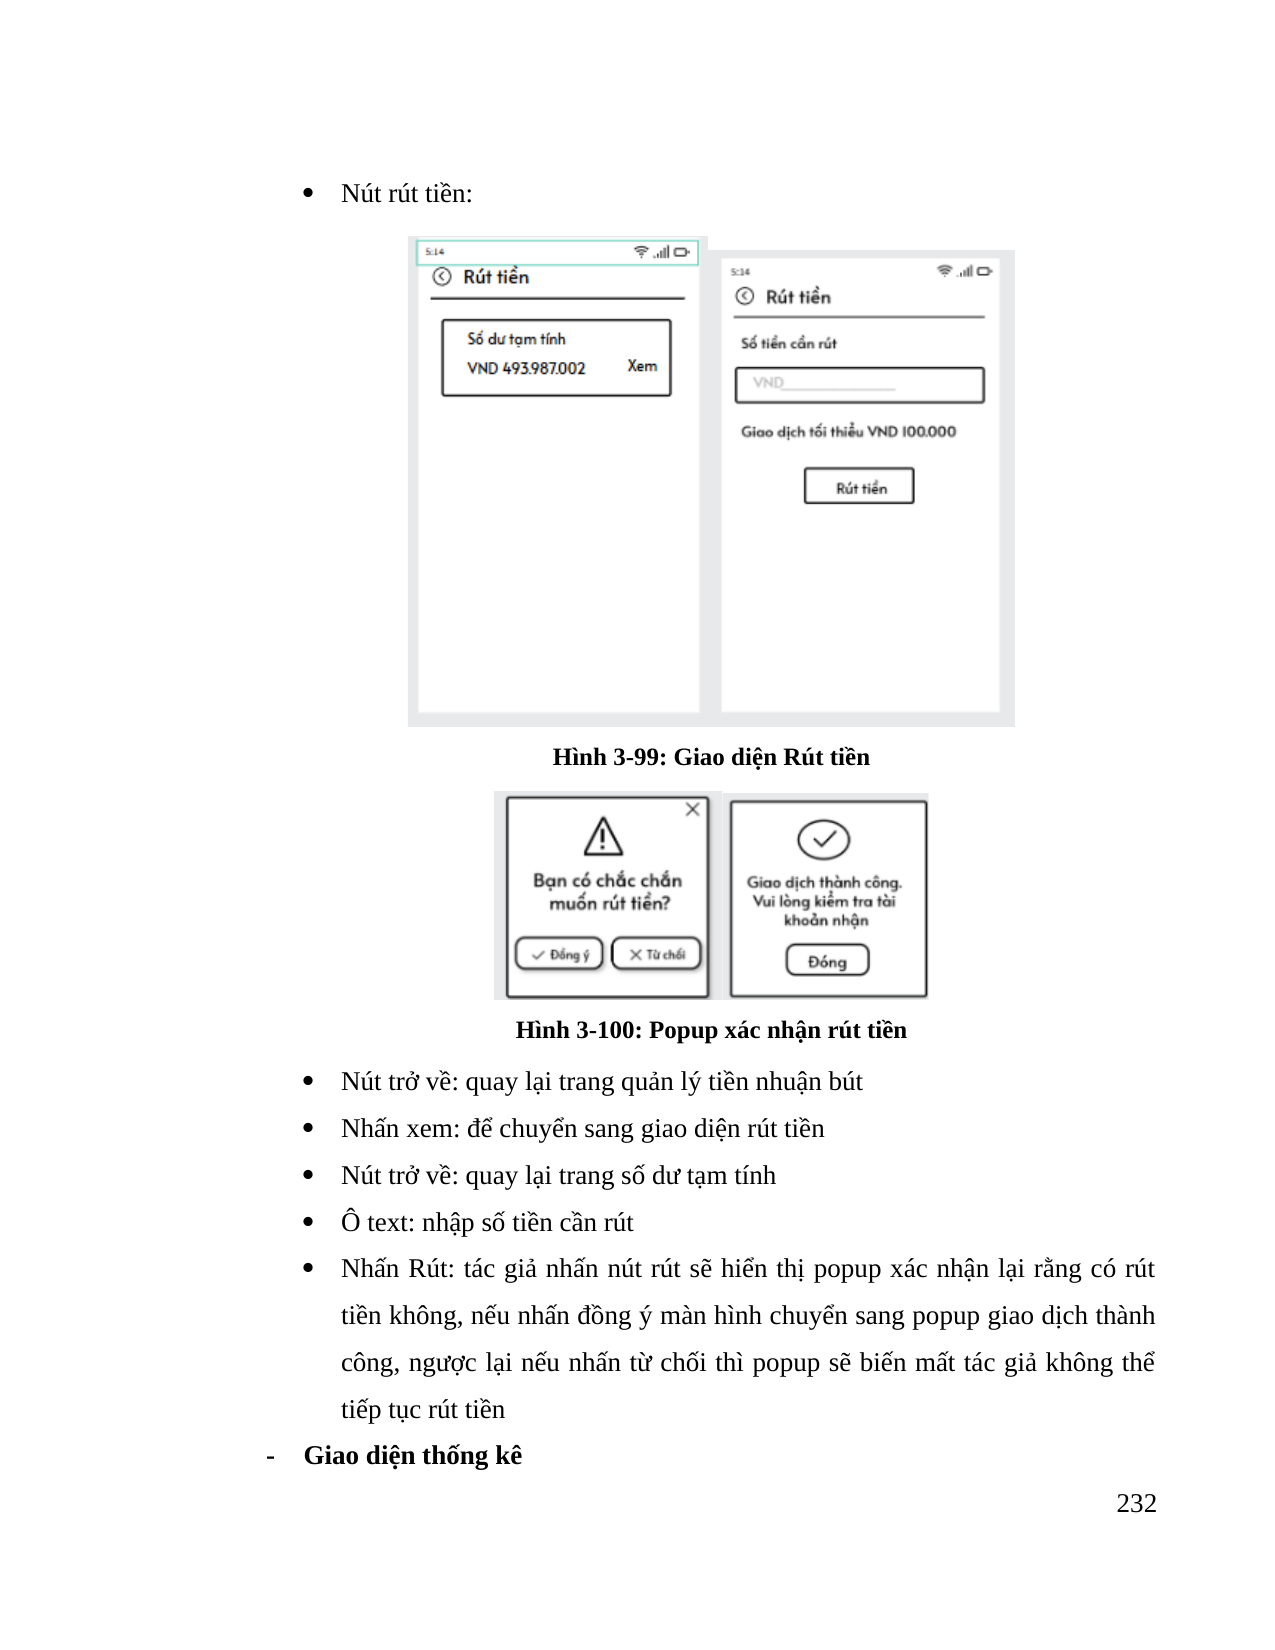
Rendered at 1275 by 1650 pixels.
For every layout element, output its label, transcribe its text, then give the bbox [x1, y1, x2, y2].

list Nhấn Rút: tác giả nhấn nút rút sẽ hiển thị popup xác nhận lại rằng có rút tiền không, nếu nhấn đồng ý màn hình chuyển sang popup giao dịch thành công, ngược lại nếu nhấn từ chối thì popup sẽ biến mất tác giả không thể tiếp tục rút tiền [303, 1253, 1157, 1424]
list Giao diện thống kê [266, 1439, 1157, 1471]
list Nút trở về: quay lại trang quản lý tiền nhuận bút [303, 1065, 1157, 1096]
list Ô text: nhập số tiền cần rút [303, 1206, 1157, 1237]
picture [407, 236, 1015, 727]
list Nút rút tiền: [303, 177, 1157, 208]
list Nhấn xem: để chuyển sang giao diện rút tiền [303, 1112, 1157, 1143]
picture [493, 791, 929, 1000]
list Nút trở về: quay lại trang số dư tạm tính [303, 1159, 1157, 1190]
